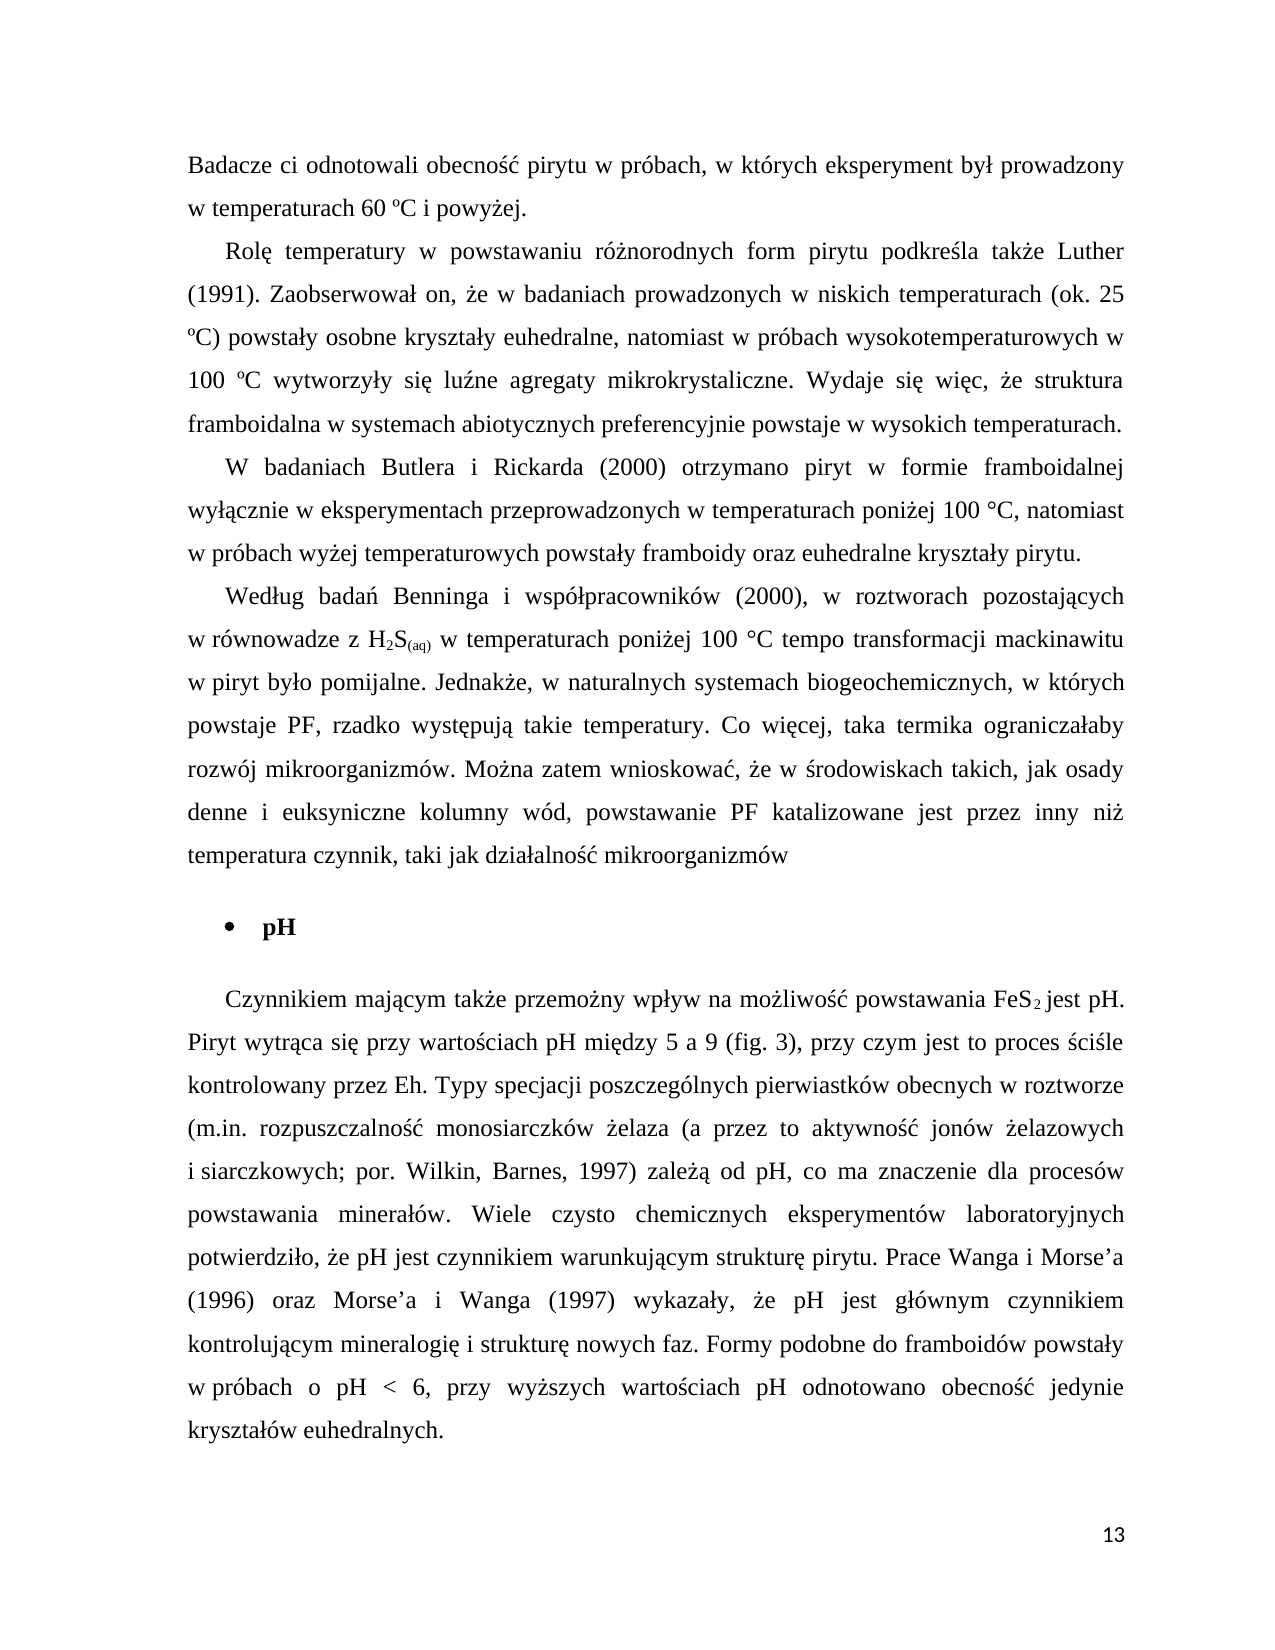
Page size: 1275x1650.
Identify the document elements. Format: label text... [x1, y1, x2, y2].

text Rolę temperatury w powstawaniu różnorodnych form pirytu podkreśla także Luther (1991). Zaobserwował on, że w badaniach prowadzonych w niskich temperaturach (ok. 25 ºC) powstały osobne kryształy euhedralne, natomiast w próbach wysokotemperaturowych w 100 ºC wytworzyły się luźne agregaty mikrokrystaliczne. Wydaje się więc, że struktura framboidalna w systemach abiotycznych preferencyjnie powstaje w wysokich temperaturach. [187, 236, 1125, 437]
text Czynnikiem mającym także przemożny wpływ na możliwość powstawania FeS2 jest pH. Piryt wytrąca się przy wartościach pH między 5 a 9 (fig. 3), przy czym jest to proces ściśle kontrolowany przez Eh. Typy specjacji poszczególnych pierwiastków obecnych w roztworze (m.in. rozpuszczalność monosiarczków żelaza (a przez to aktywność jonów żelazowych i siarczkowych; por. Wilkin, Barnes, 1997) zależą od pH, co ma znaczenie dla procesów powstawania minerałów. Wiele czysto chemicznych eksperymentów laboratoryjnych potwierdziło, że pH jest czynnikiem warunkującym strukturę pirytu. Prace Wanga i Morse’a (1996) oraz Morse’a i Wanga (1997) wykazały, że pH jest głównym czynnikiem kontrolującym mineralogię i strukturę nowych faz. Formy podobne do framboidów powstały w próbach o pH < 6, przy wyższych wartościach pH odnotowano obecność jedynie kryształów euhedralnych. [187, 984, 1125, 1444]
text W badaniach Butlera i Rickarda (2000) otrzymano piryt w formie framboidalnej wyłącznie w eksperymentach przeprowadzonych w temperaturach poniżej 100 °C, natomiast w próbach wyżej temperaturowych powstały framboidy oraz euhedralne kryształy pirytu. [187, 452, 1125, 567]
list pH [225, 912, 1125, 941]
text Według badań Benninga i współpracowników (2000), w roztworach pozostających w równowadze z H2S(aq) w temperaturach poniżej 100 °C tempo transformacji mackinawitu w piryt było pomijalne. Jednakże, w naturalnych systemach biogeochemicznych, w których powstaje PF, rzadko występują takie temperatury. Co więcej, taka termika ograniczałaby rozwój mikroorganizmów. Można zatem wnioskować, że w środowiskach takich, jak osady denne i euksyniczne kolumny wód, powstawanie PF katalizowane jest przez inny niż temperatura czynnik, taki jak działalność mikroorganizmów [187, 581, 1125, 869]
